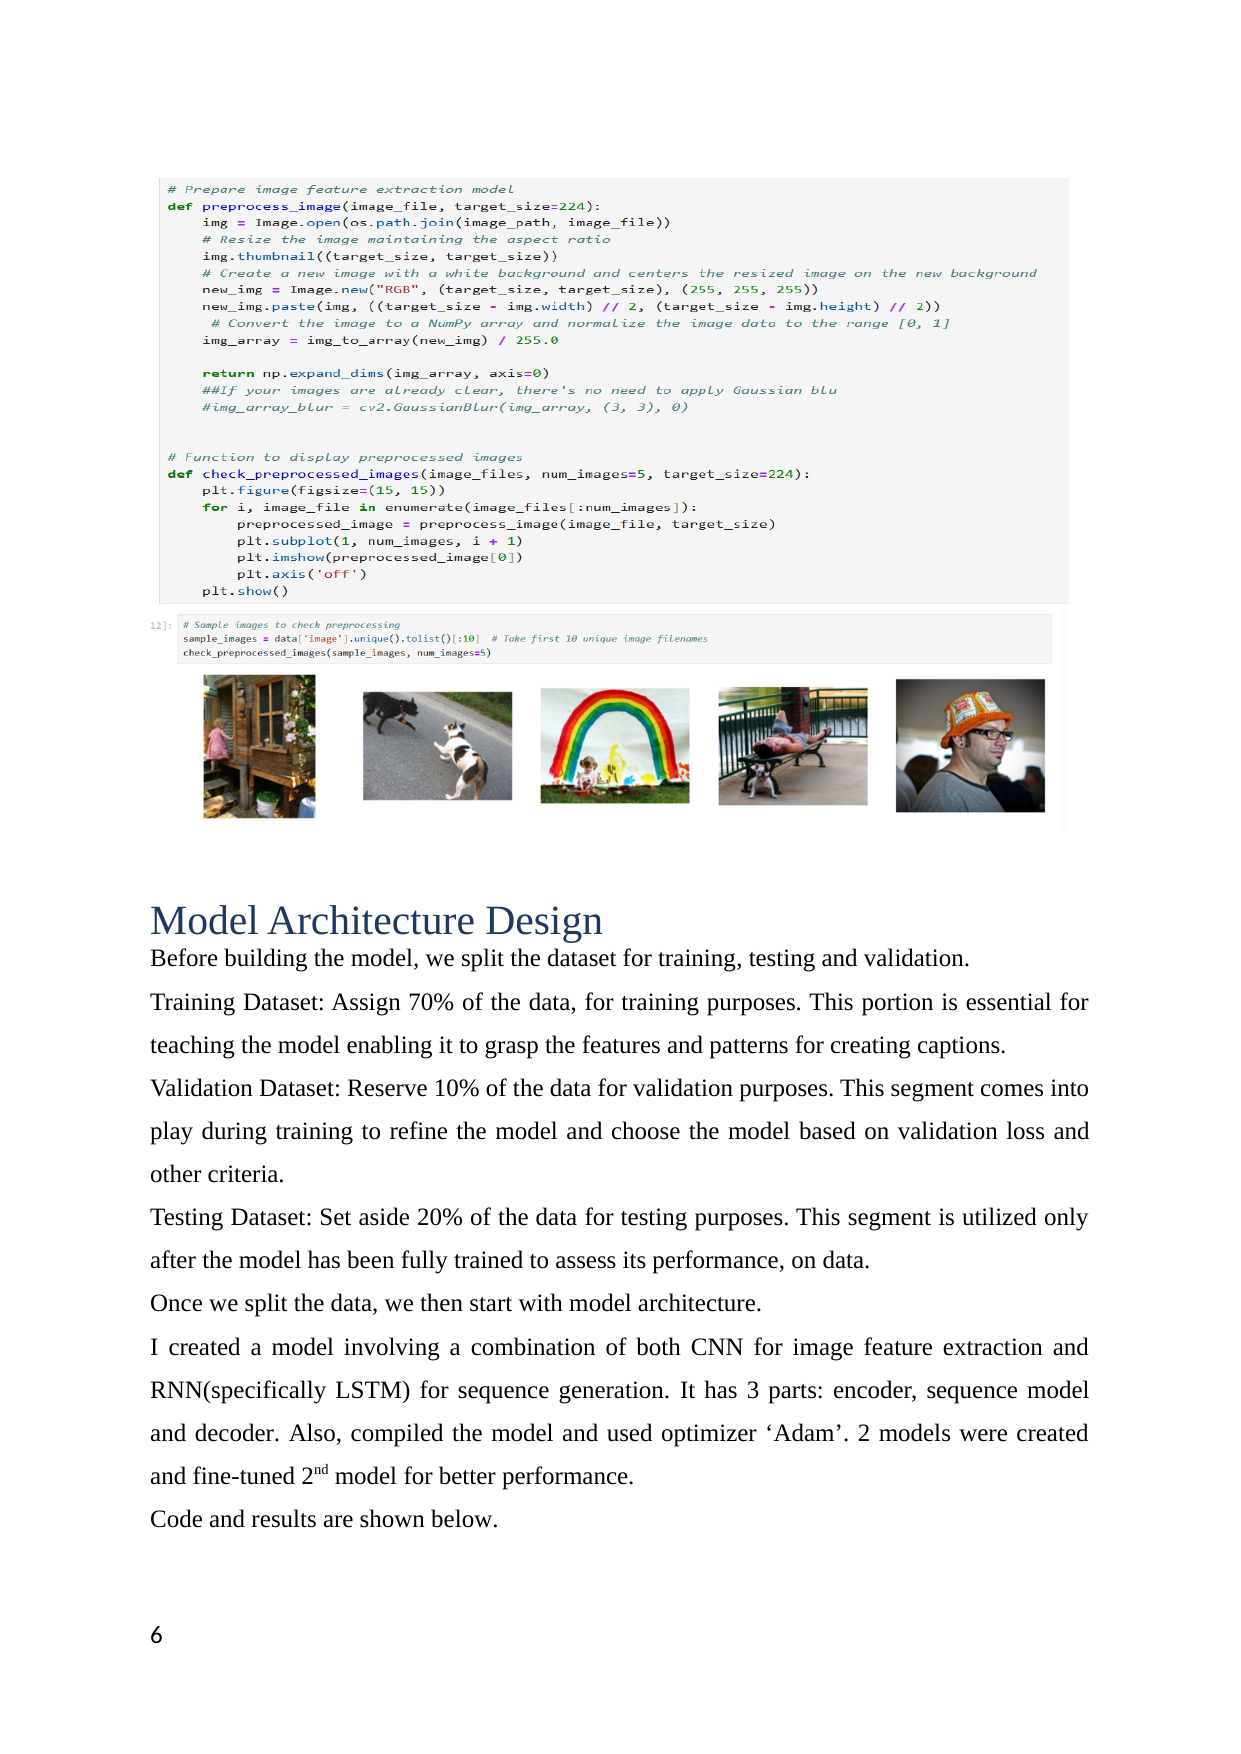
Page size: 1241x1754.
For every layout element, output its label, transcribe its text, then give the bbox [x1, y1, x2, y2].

text Testing Dataset: Set aside 20% of the data for testing purposes. This segment is utilized only after the model has been fully trained to assess its performance, on data. [150, 1202, 1090, 1274]
subtitle Model Architecture Design [150, 896, 1090, 943]
text Before building the model, we split the dataset for training, testing and validation. [150, 943, 1090, 972]
text Once we split the data, we then start with model architecture. [150, 1288, 1090, 1317]
text Code and results are shown below. [150, 1504, 1090, 1533]
text I created a model involving a combination of both CNN for image feature extraction and RNN(specifically LSTM) for sequence generation. It has 3 parts: encoder, sequence model and decoder. Also, compiled the model and used optimizer ‘Adam’. 2 models were created and fine-tuned 2nd model for better performance. [150, 1332, 1090, 1490]
picture [150, 178, 1069, 832]
text Training Dataset: Assign 70% of the data, for training purposes. This portion is essential for teaching the model enabling it to grasp the features and patterns for creating captions. [150, 987, 1090, 1058]
text Validation Dataset: Reserve 10% of the data for validation purposes. This segment comes into play during training to refine the model and choose the model based on validation loss and other criteria. [150, 1073, 1090, 1188]
